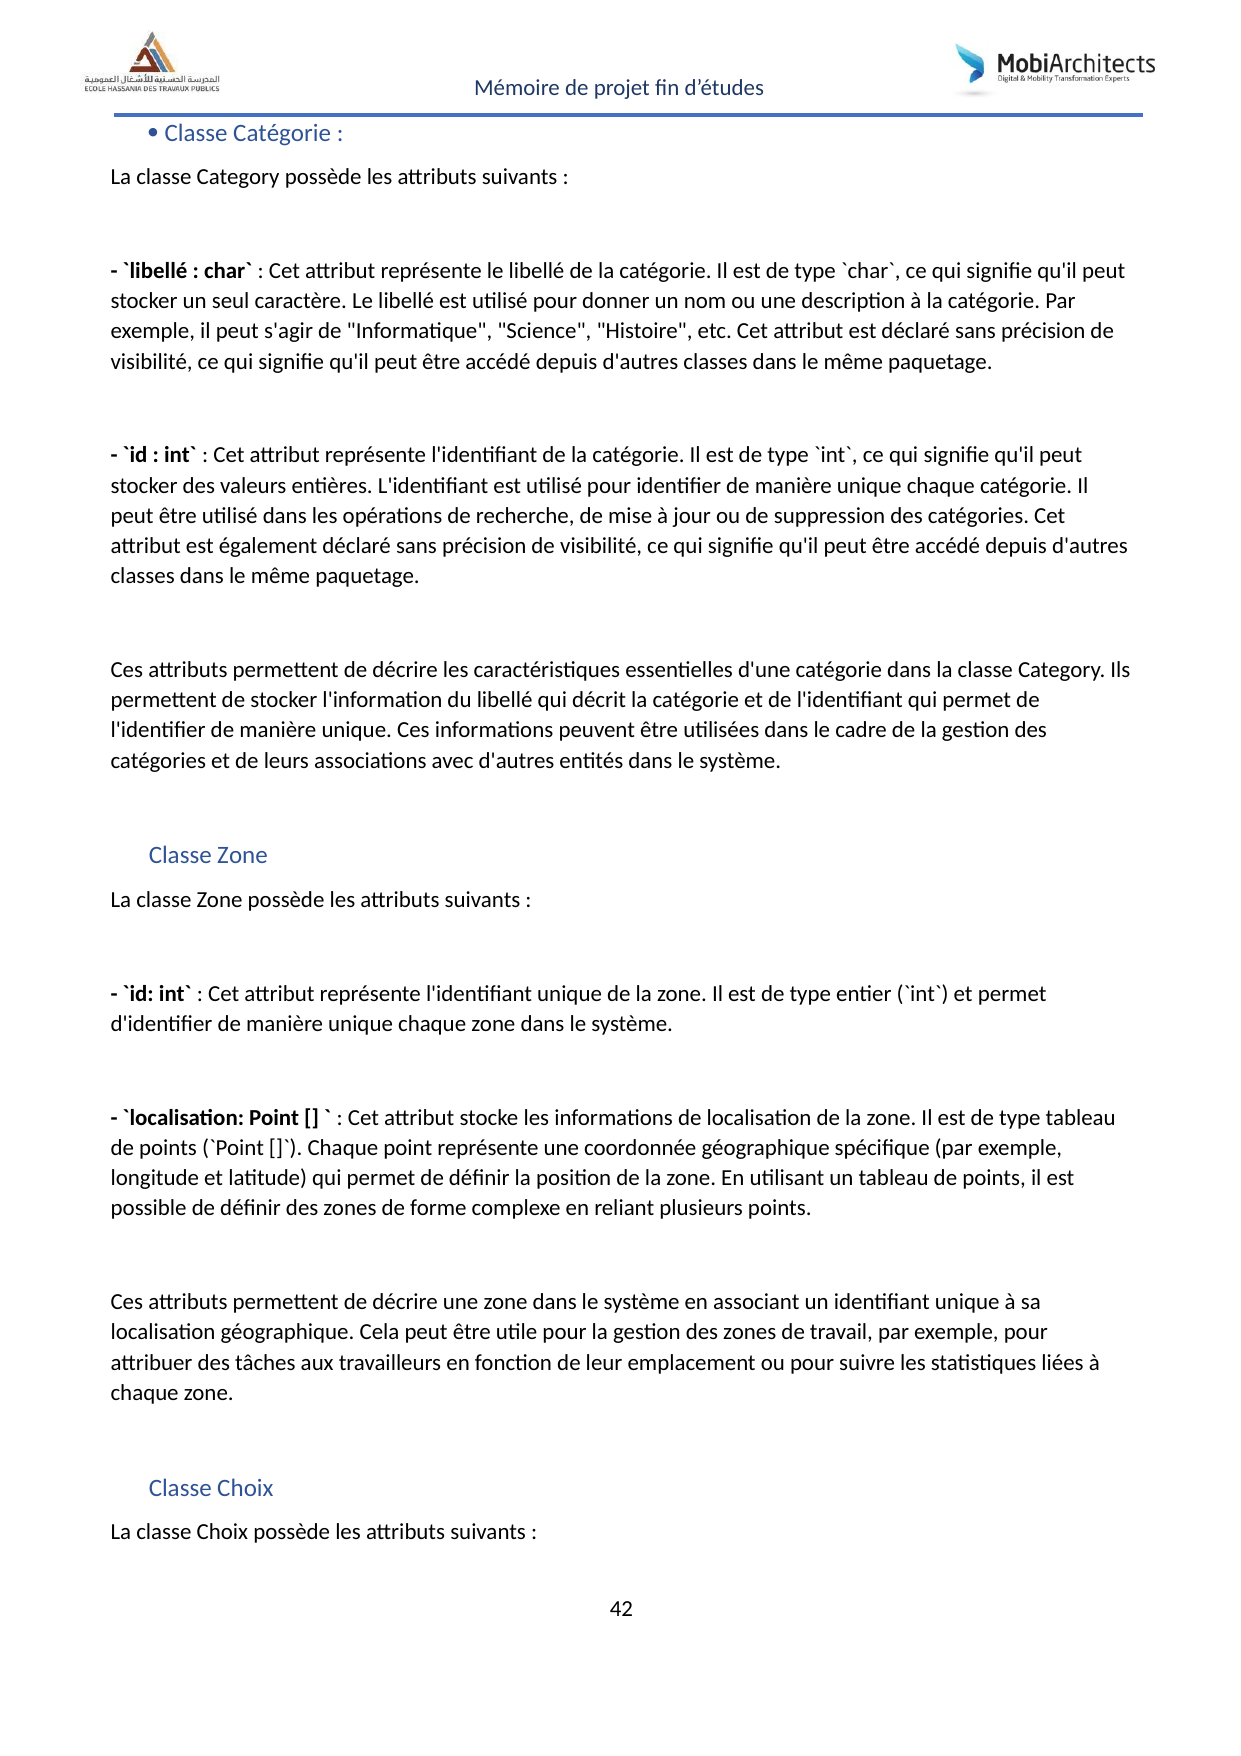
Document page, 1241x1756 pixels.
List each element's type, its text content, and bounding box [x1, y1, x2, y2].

text La classe Zone possède les attributs suivants : [110, 885, 1132, 913]
picture [80, 30, 220, 93]
text La classe Choix possède les attributs suivants : [110, 1517, 1132, 1545]
text Ces attributs permettent de décrire une zone dans le système en associant un identifiant unique à sa localisation géographique. Cela peut être utile pour la gestion des zones de travail, par exemple, pour attribuer des tâches aux travailleurs en fonction de leur emplacement ou pour suivre les statistiques liées à chaque zone. [110, 1287, 1132, 1406]
subtitle Classe Choix [148, 1472, 1132, 1502]
text - `id : int` : Cet attribut représente l'identifiant de la catégorie. Il est de type `int`, ce qui signifie qu'il peut stocker des valeurs entières. L'identifiant est utilisé pour identifier de manière unique chaque catégorie. Il peut être utilisé dans les opérations de recherche, de mise à jour ou de suppression des catégories. Cet attribut est également déclaré sans précision de visibilité, ce qui signifie qu'il peut être accédé depuis d'autres classes dans le même paquetage. [110, 441, 1132, 589]
text La classe Category possède les attributs suivants : [110, 162, 1132, 190]
text Ces attributs permettent de décrire les caractéristiques essentielles d'une catégorie dans la classe Category. Ils permettent de stocker l'information du libellé qui décrit la catégorie et de l'identifiant qui permet de l'identifier de manière unique. Ces informations peuvent être utilisées dans le cadre de la gestion des catégories et de leurs associations avec d'autres entités dans le système. [110, 655, 1132, 774]
text - `localisation: Point [] ` : Cet attribut stocke les informations de localisation de la zone. Il est de type tableau de points (`Point []`). Chaque point représente une coordonnée géographique spécifique (par exemple, longitude et latitude) qui permet de définir la position de la zone. En utilisant un tableau de points, il est possible de définir des zones de forme complexe en reliant plusieurs points. [110, 1103, 1132, 1222]
text - `id: int` : Cet attribut représente l'identifiant unique de la zone. Il est de type entier (`int`) et permet d'identifier de manière unique chaque zone dans le système. [110, 979, 1132, 1037]
text - `libellé : char` : Cet attribut représente le libellé de la catégorie. Il est de type `char`, ce qui signifie qu'il peut stocker un seul caractère. Le libellé est utilisé pour donner un nom ou une description à la catégorie. Par exemple, il peut s'agir de "Informatique", "Science", "Histoire", etc. Cet attribut est déclaré sans précision de visibilité, ce qui signifie qu'il peut être accédé depuis d'autres classes dans le même paquetage. [110, 256, 1132, 375]
subtitle Classe Zone [148, 839, 1132, 870]
picture [952, 43, 1155, 98]
subtitle Classe Catégorie : [148, 117, 1132, 147]
